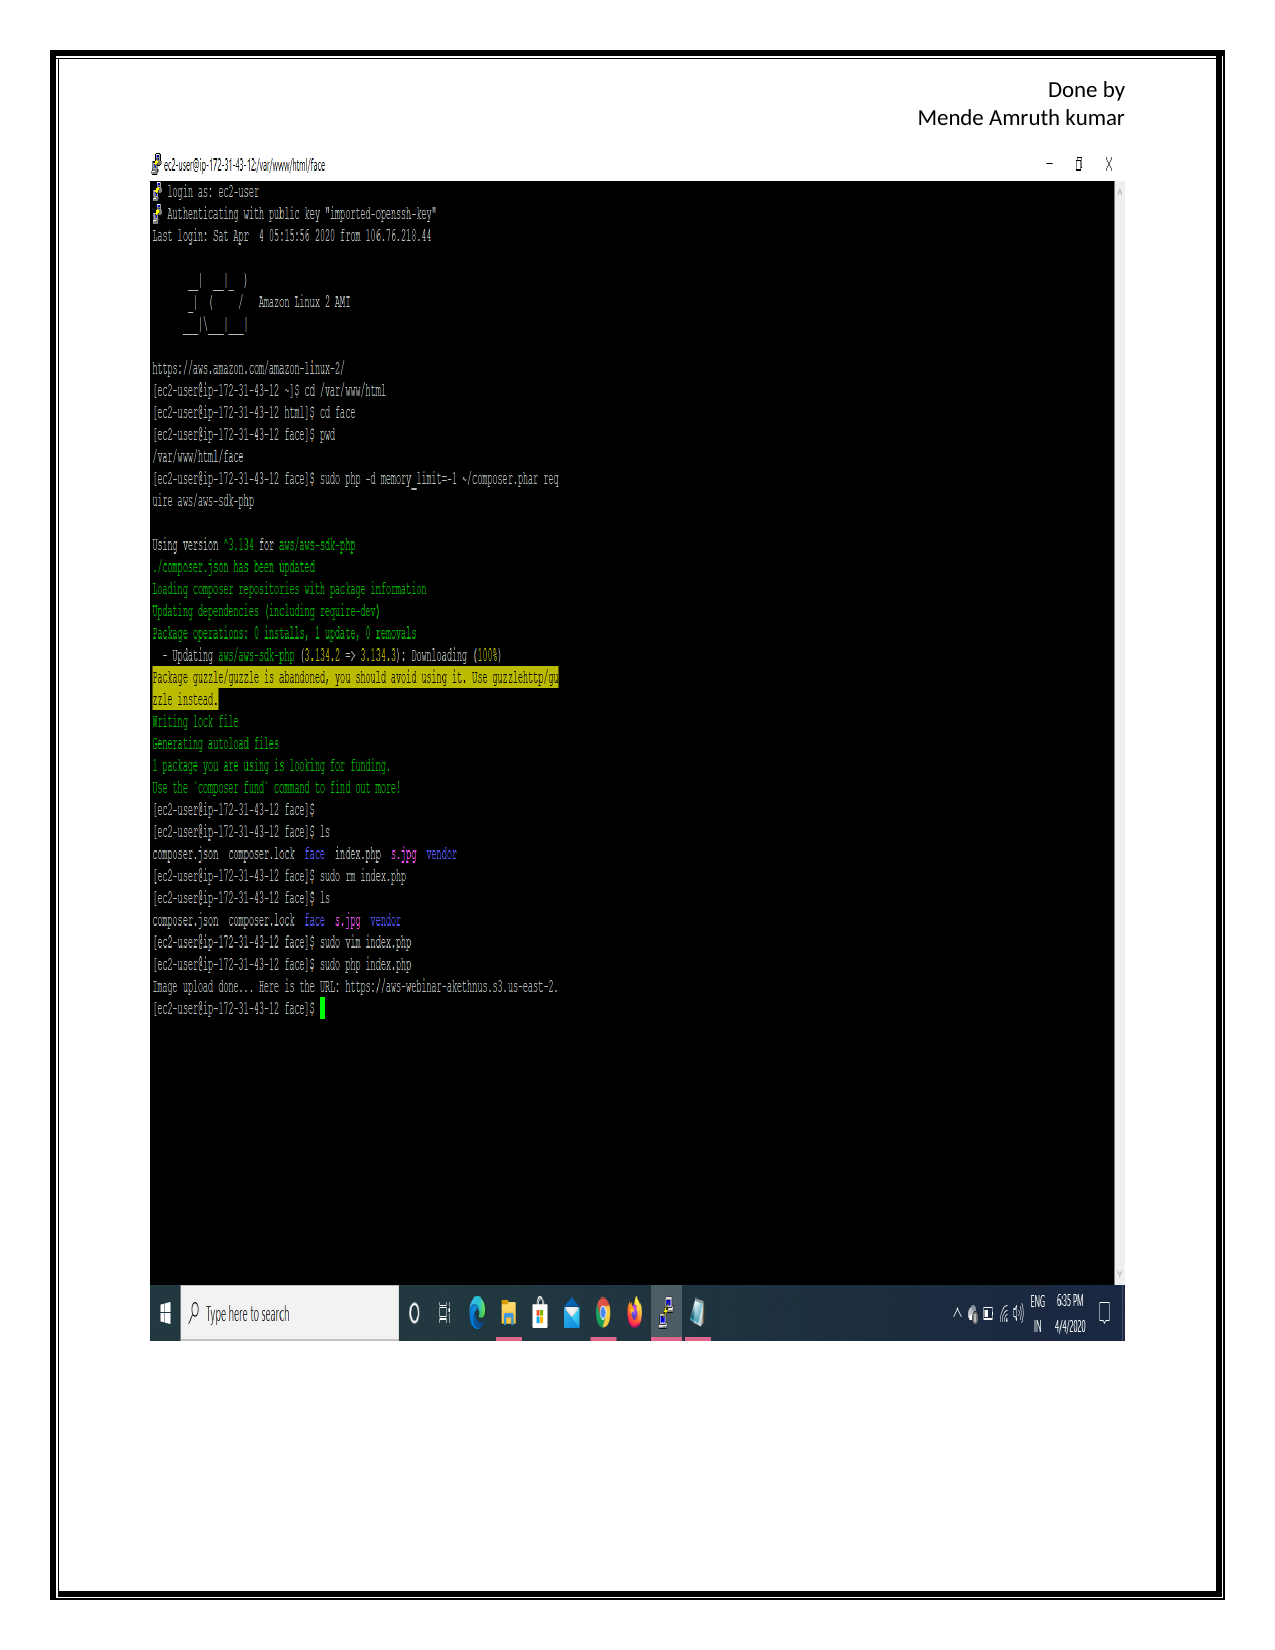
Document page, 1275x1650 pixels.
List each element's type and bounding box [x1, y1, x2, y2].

picture [150, 150, 1125, 1341]
